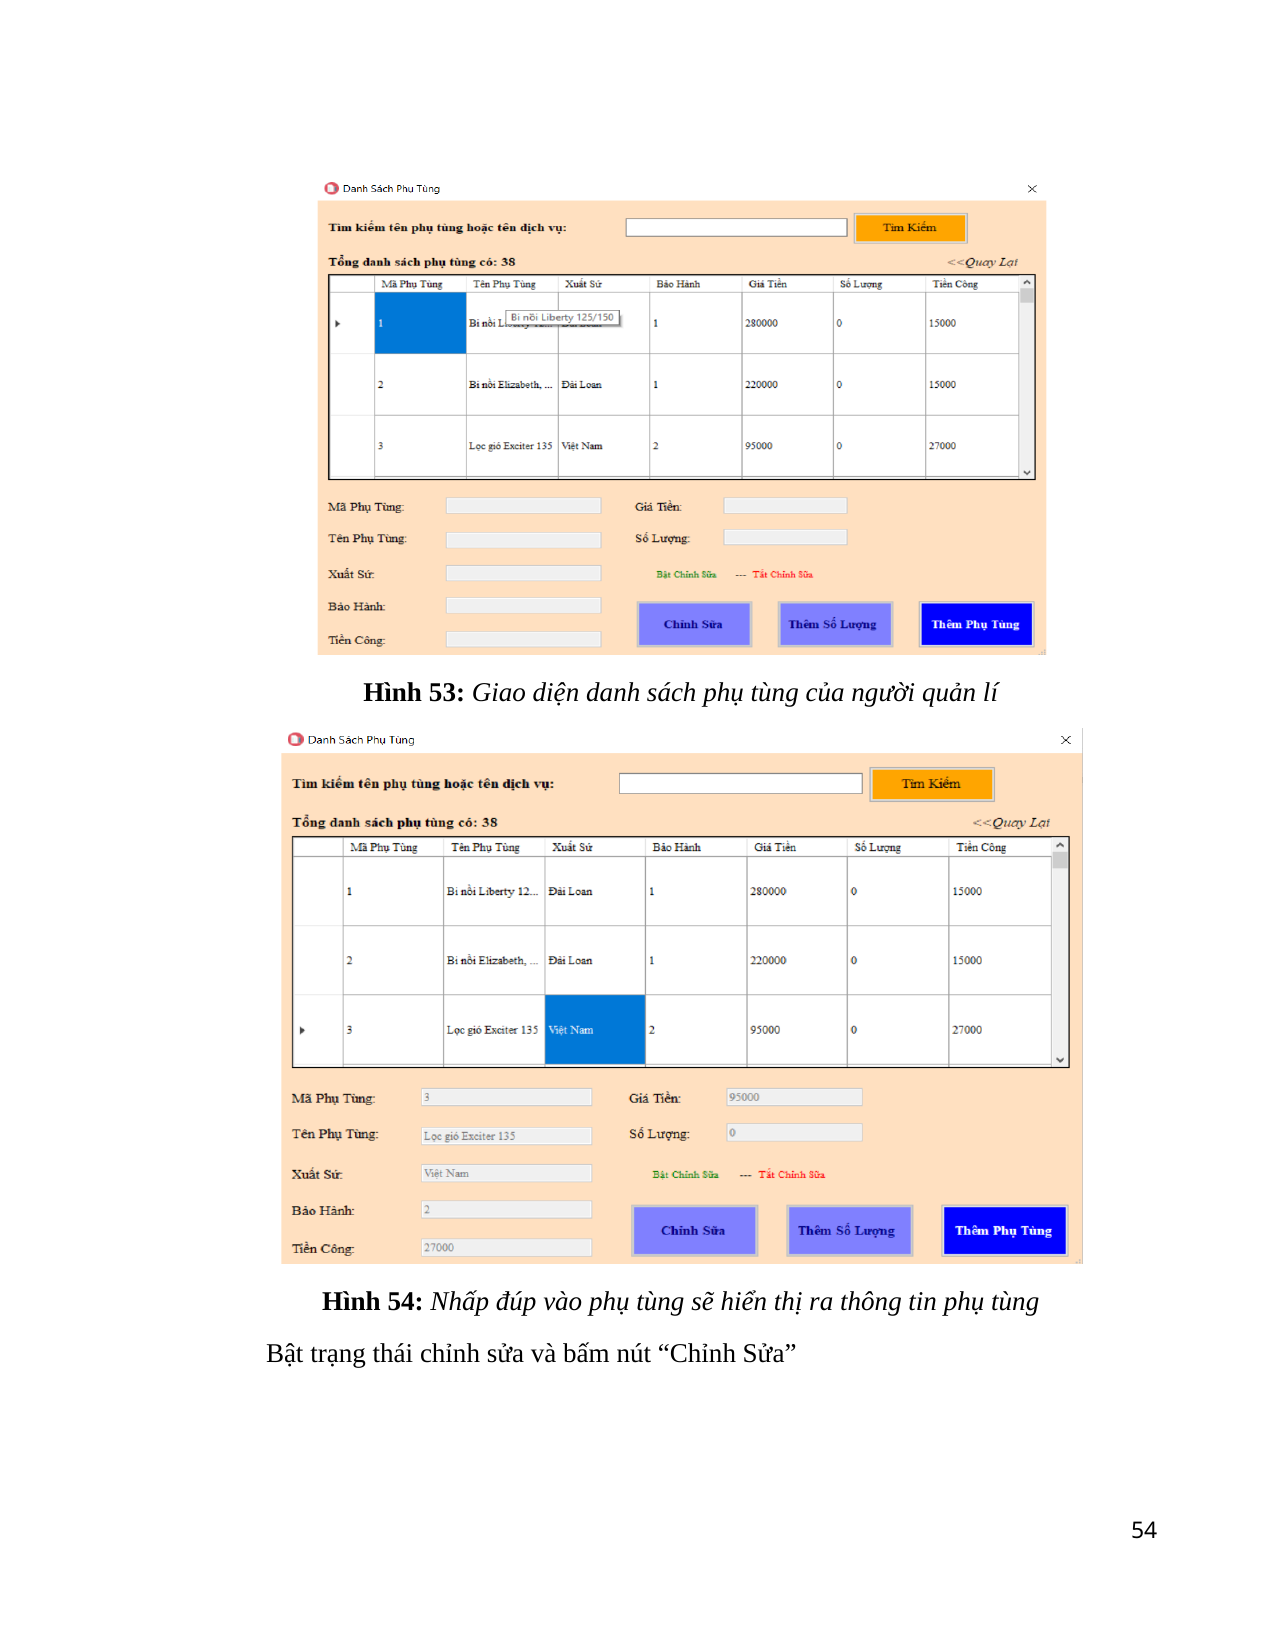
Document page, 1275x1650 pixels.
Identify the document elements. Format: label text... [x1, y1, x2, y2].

text Hình 53: Giao diện danh sách phụ tùng của người quản lí [207, 676, 1157, 707]
text Hình 54: Nhấp đúp vào phụ tùng sẽ hiển thị ra thông tin phụ tùng [207, 1285, 1157, 1316]
picture [281, 728, 1083, 1264]
text Bật trạng thái chỉnh sửa và bấm nút “Chỉnh Sửa” [266, 1337, 1157, 1369]
picture [317, 177, 1047, 655]
